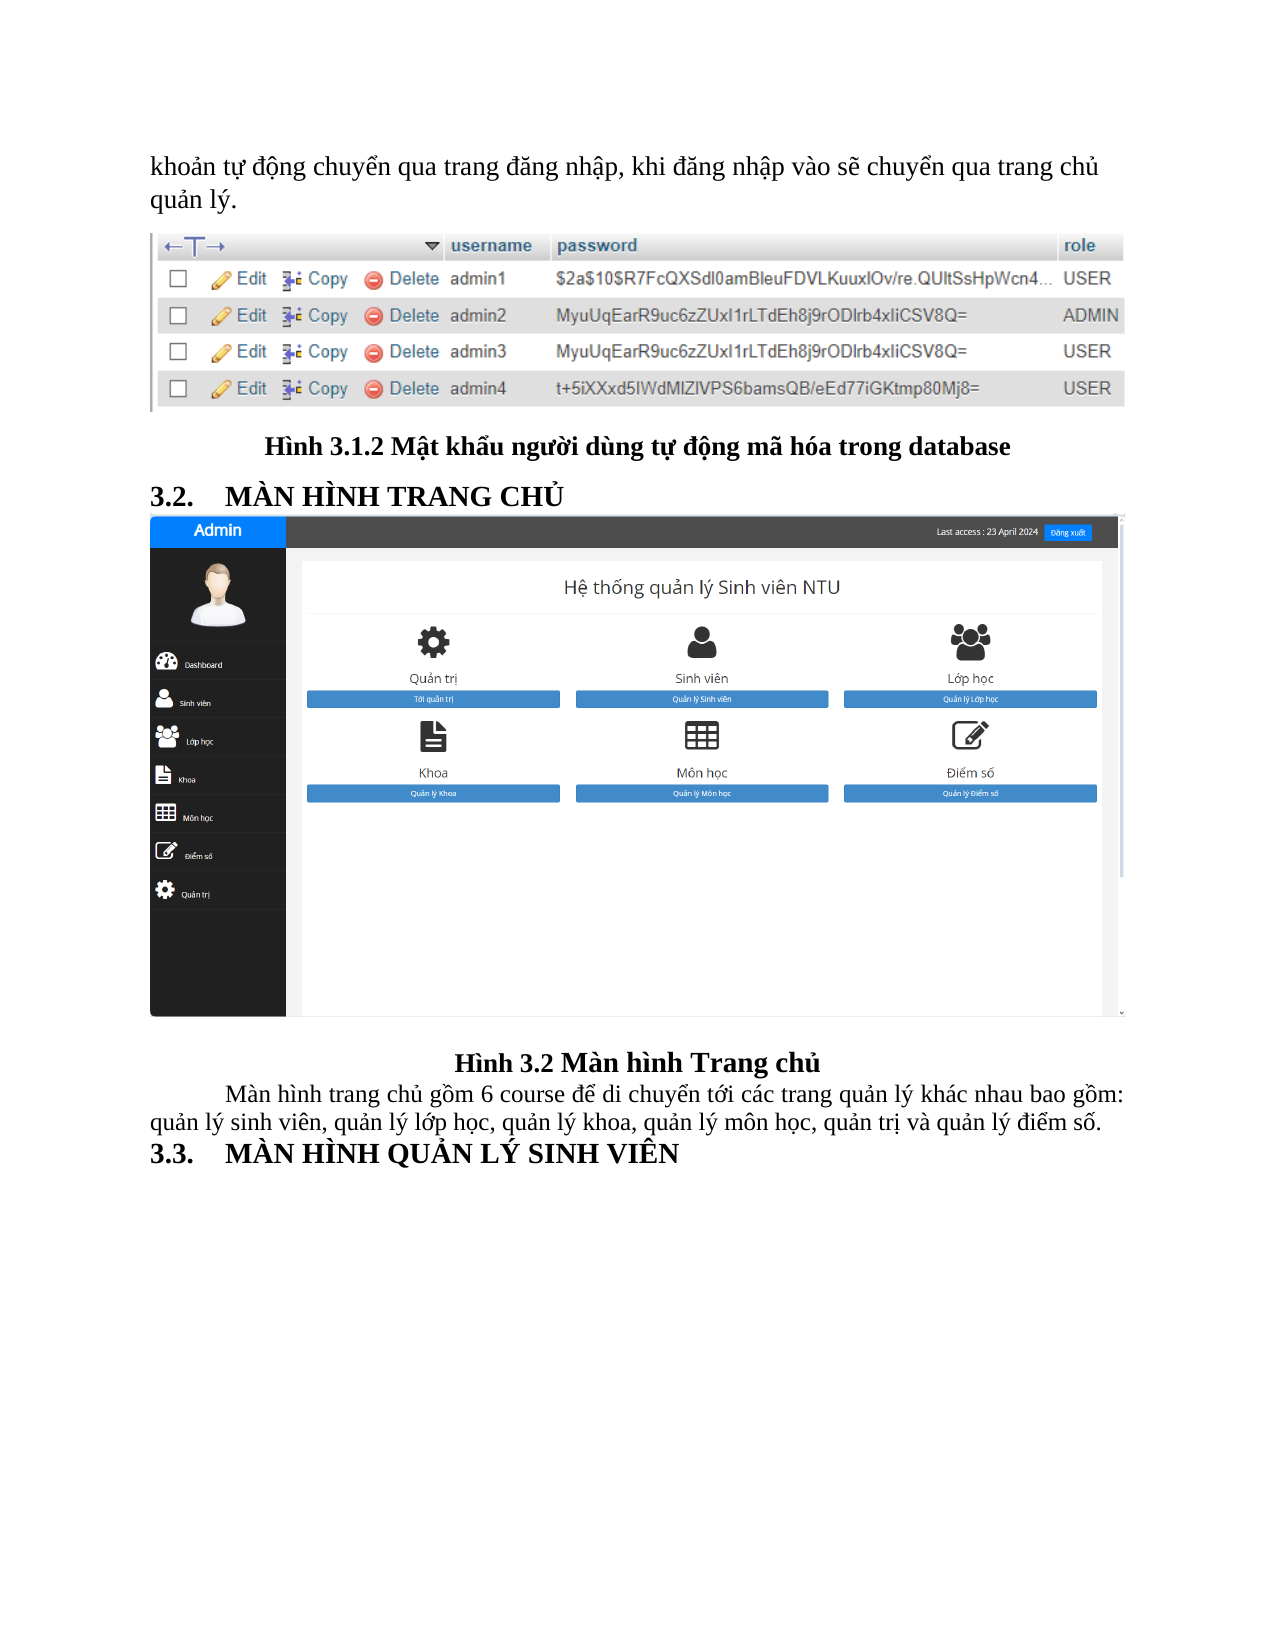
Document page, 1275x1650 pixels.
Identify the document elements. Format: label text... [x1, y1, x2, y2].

text Màn hình trang chủ gồm 6 course để di chuyển tới các trang quản lý khác nhau bao gồm: quản lý sinh viên, quản lý lớp học, quản lý khoa, quản lý môn học, quản trị và quản lý điểm số. [150, 1079, 1125, 1136]
text Hình 3.1.2 Mật khẩu người dùng tự động mã hóa trong database [150, 430, 1125, 462]
picture [150, 513, 1125, 1017]
picture [150, 233, 1125, 412]
text 3.2. MÀN HÌNH TRANG CHỦ [150, 479, 1125, 513]
text 3.3. MÀN HÌNH QUẢN LÝ SINH VIÊN [150, 1136, 1125, 1170]
text Hình 3.2 Màn hình Trang chủ [150, 1045, 1125, 1079]
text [150, 150, 1125, 215]
